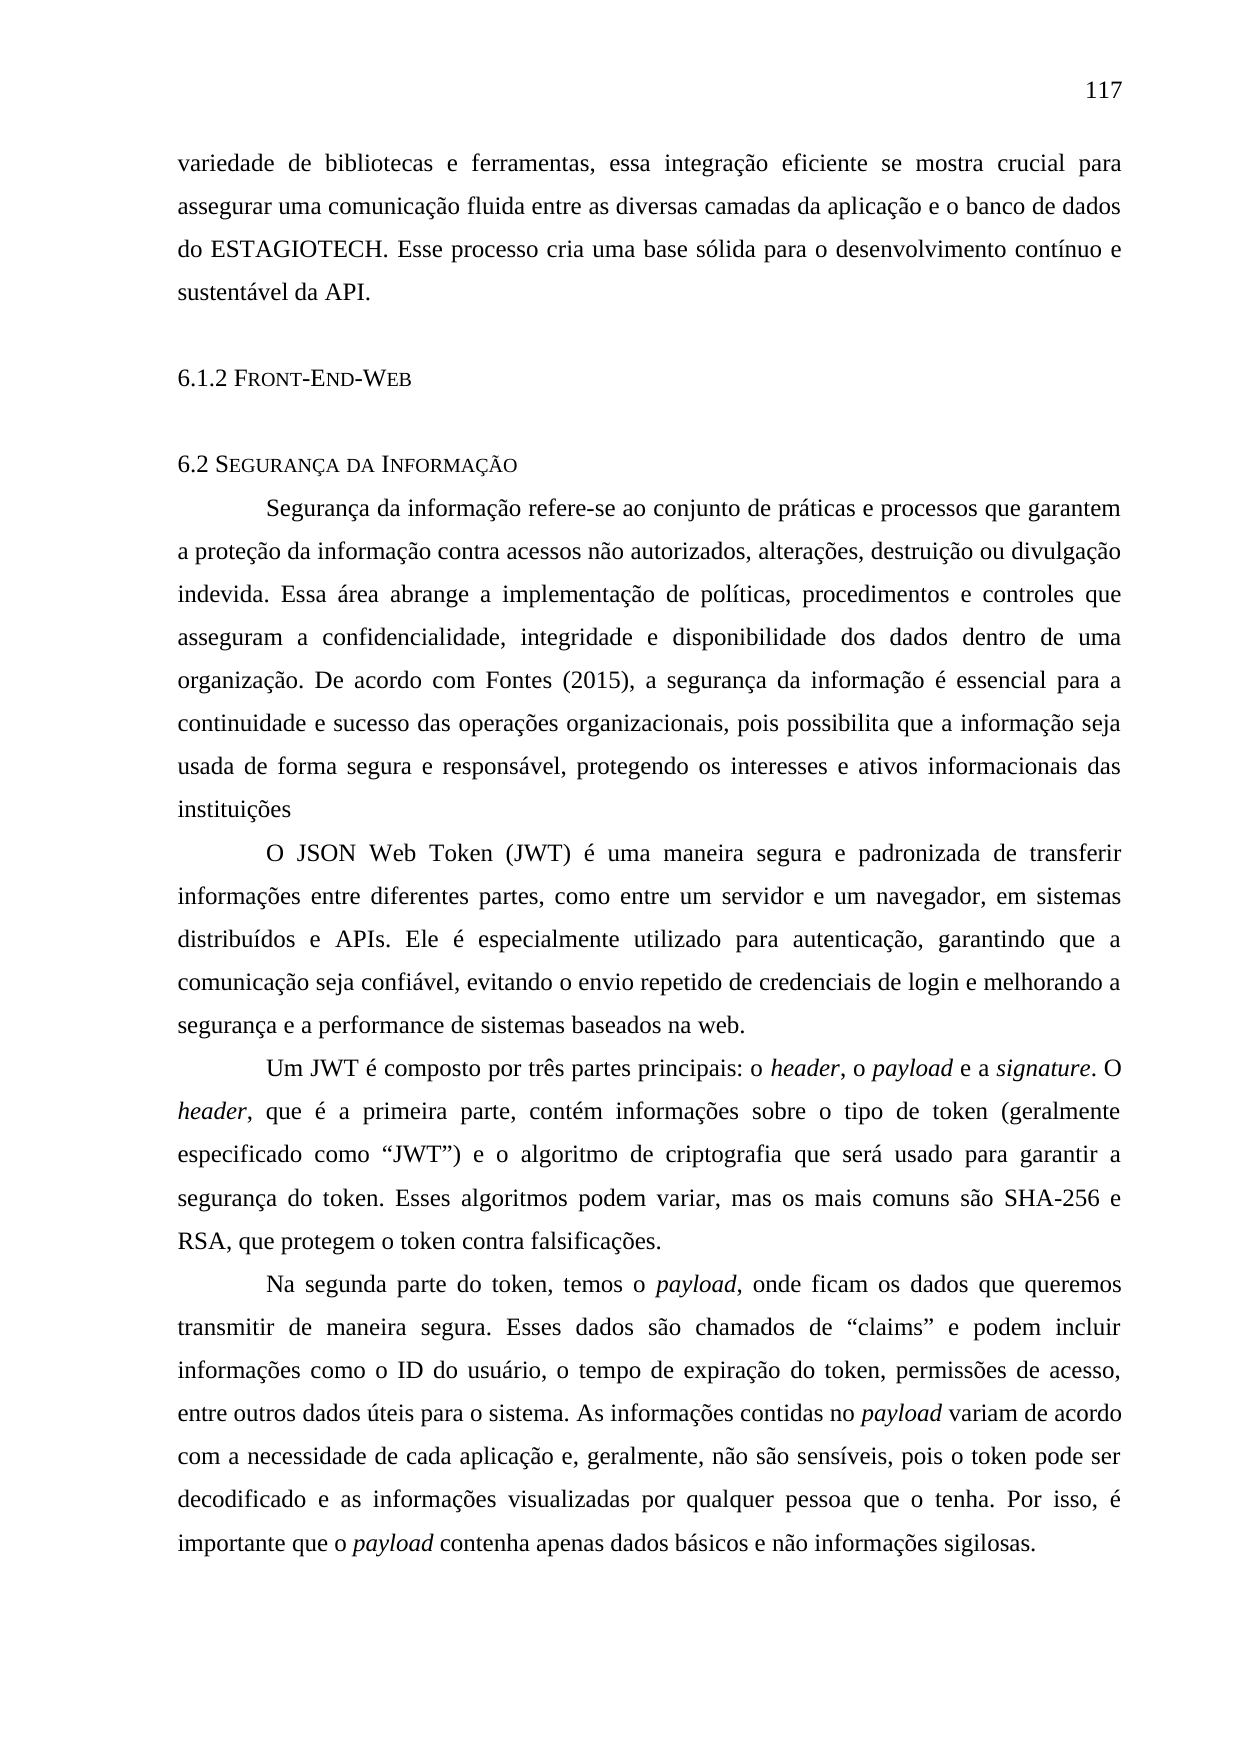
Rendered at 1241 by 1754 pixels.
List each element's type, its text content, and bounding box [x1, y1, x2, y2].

text Na segunda parte do token, temos o payload, onde ficam os dados que queremos transmitir de maneira segura. Esses dados são chamados de “claims” e podem incluir informações como o ID do usuário, o tempo de expiração do token, permissões de acesso, entre outros dados úteis para o sistema. As informações contidas no payload variam de acordo com a necessidade de cada aplicação e, geralmente, não são sensíveis, pois o token pode ser decodificado e as informações visualizadas por qualquer pessoa que o tenha. Por isso, é importante que o payload contenha apenas dados básicos e não informações sigilosas. [177, 1269, 1122, 1556]
text Segurança da informação refere-se ao conjunto de práticas e processos que garantem a proteção da informação contra acessos não autorizados, alterações, destruição ou divulgação indevida. Essa área abrange a implementação de políticas, procedimentos e controles que asseguram a confidencialidade, integridade e disponibilidade dos dados dentro de uma organização. De acordo com Fontes (2015), a segurança da informação é essencial para a continuidade e sucesso das operações organizacionais, pois possibilita que a informação seja usada de forma segura e responsável, protegendo os interesses e ativos informacionais das instituições [177, 493, 1122, 823]
subtitle 6.2 Segurança da Informação [177, 449, 1122, 478]
subtitle 6.1.2 Front-End-Web [177, 363, 1122, 392]
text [177, 148, 1122, 306]
text O JSON Web Token (JWT) é uma maneira segura e padronizada de transferir informações entre diferentes partes, como entre um servidor e um navegador, em sistemas distribuídos e APIs. Ele é especialmente utilizado para autenticação, garantindo que a comunicação seja confiável, evitando o envio repetido de credenciais de login e melhorando a segurança e a performance de sistemas baseados na web. [177, 838, 1122, 1039]
text Um JWT é composto por três partes principais: o header, o payload e a signature. O header, que é a primeira parte, contém informações sobre o tipo de token (geralmente especificado como “JWT”) e o algoritmo de criptografia que será usado para garantir a segurança do token. Esses algoritmos podem variar, mas os mais comuns são SHA-256 e RSA, que protegem o token contra falsificações. [177, 1053, 1122, 1254]
